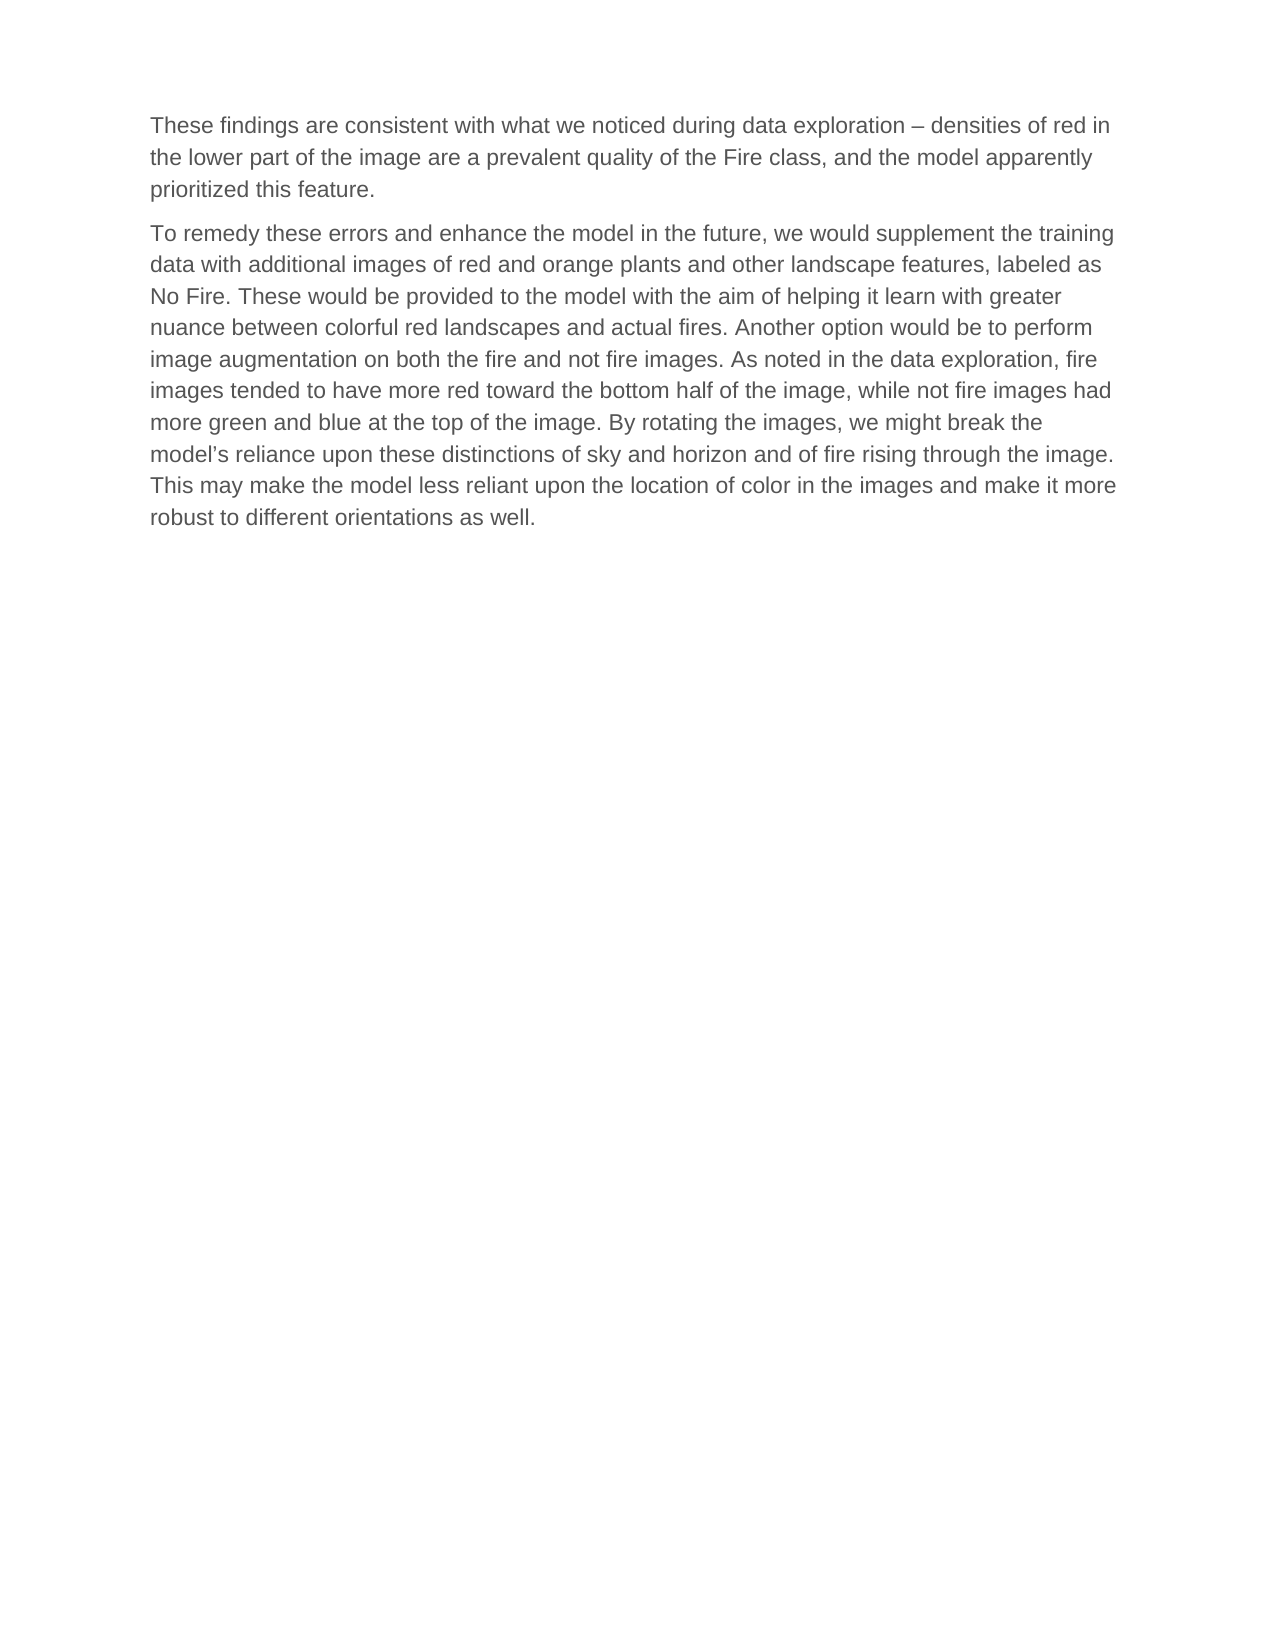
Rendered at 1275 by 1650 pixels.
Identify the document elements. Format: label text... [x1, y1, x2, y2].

text To remedy these errors and enhance the model in the future, we would supplement the training data with additional images of red and orange plants and other landscape features, labeled as No Fire. These would be provided to the model with the aim of helping it learn with greater nuance between colorful red landscapes and actual fires. Another option would be to perform image augmentation on both the fire and not fire images. As noted in the data exploration, fire images tended to have more red toward the bottom half of the image, while not fire images had more green and blue at the top of the image. By rotating the images, we might break the model’s reliance upon these distinctions of sky and horizon and of fire rising through the image. This may make the model less reliant upon the location of color in the images and make it more robust to different orientations as well. [150, 220, 1125, 530]
text These findings are consistent with what we noticed during data exploration – densities of red in the lower part of the image are a prevalent quality of the Fire class, and the model apparently prioritized this feature. [150, 112, 1125, 202]
